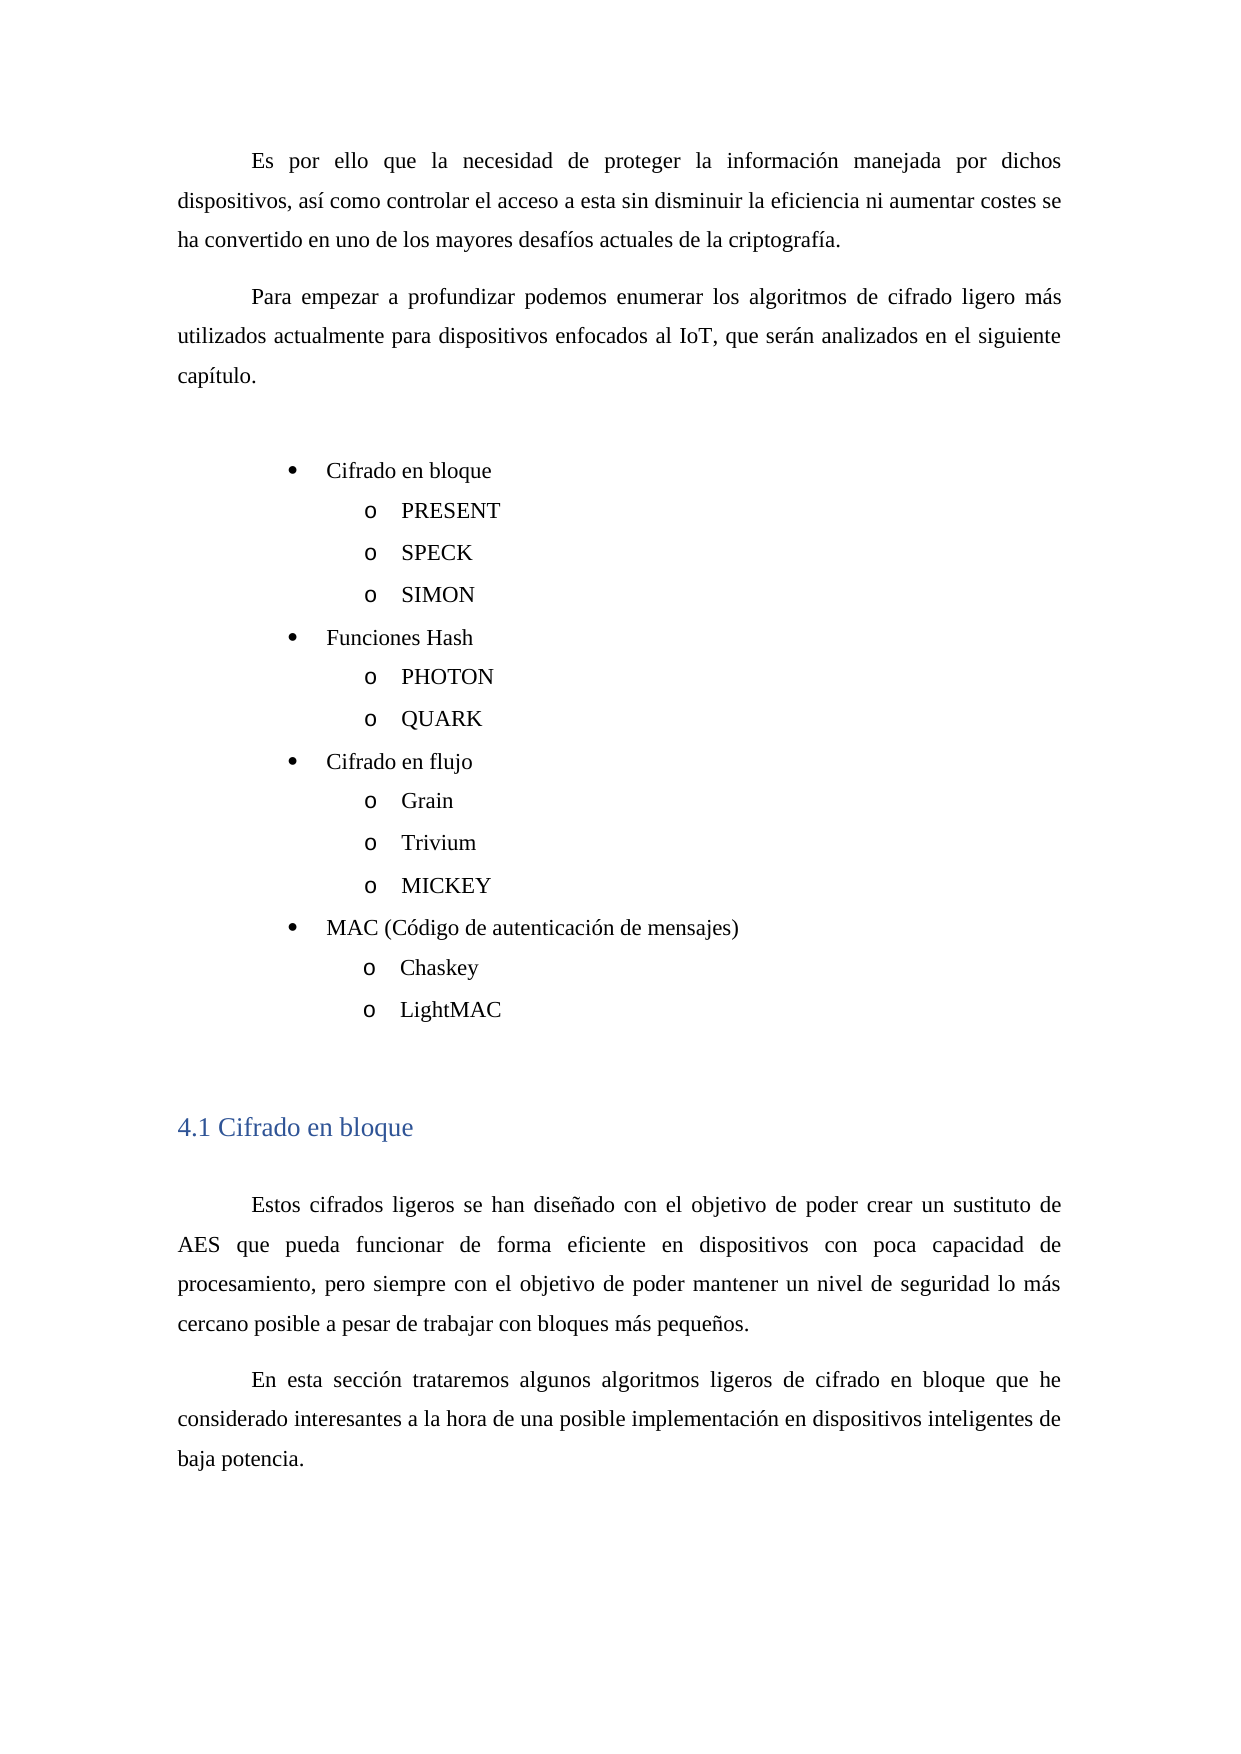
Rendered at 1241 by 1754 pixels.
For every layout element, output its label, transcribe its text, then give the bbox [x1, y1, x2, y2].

list SIMON [364, 581, 1063, 609]
list MAC (Código de autenticación de mensajes) [289, 914, 1063, 940]
list Trivium [364, 829, 1063, 858]
list Chaskey [362, 953, 1063, 982]
list Grain [364, 787, 1063, 815]
subtitle 4.1 Cifrado en bloque [177, 1111, 1063, 1142]
list QUARK [364, 705, 1063, 734]
text Estos cifrados ligeros se han diseñado con el objetivo de poder crear un sustituto de AES que pueda funcionar de forma eficiente en dispositivos con poca capacidad de procesamiento, pero siempre con el objetivo de poder mantener un nivel de seguridad lo más cercano posible a pesar de trabajar con bloques más pequeños. [177, 1191, 1063, 1336]
list SPECK [364, 539, 1063, 567]
list Funciones Hash [289, 624, 1063, 650]
list MICKEY [364, 872, 1063, 900]
list PRESENT [364, 497, 1063, 525]
list LightMAC [362, 996, 1063, 1024]
text En esta sección trataremos algunos algoritmos ligeros de cifrado en bloque que he considerado interesantes a la hora de una posible implementación en dispositivos inteligentes de baja potencia. [177, 1366, 1063, 1471]
text Para empezar a profundizar podemos enumerar los algoritmos de cifrado ligero más utilizados actualmente para dispositivos enfocados al IoT, que serán analizados en el siguiente capítulo. [177, 283, 1063, 388]
list PHOTON [364, 663, 1063, 691]
list Cifrado en bloque [289, 457, 1063, 484]
list Cifrado en flujo [289, 748, 1063, 774]
